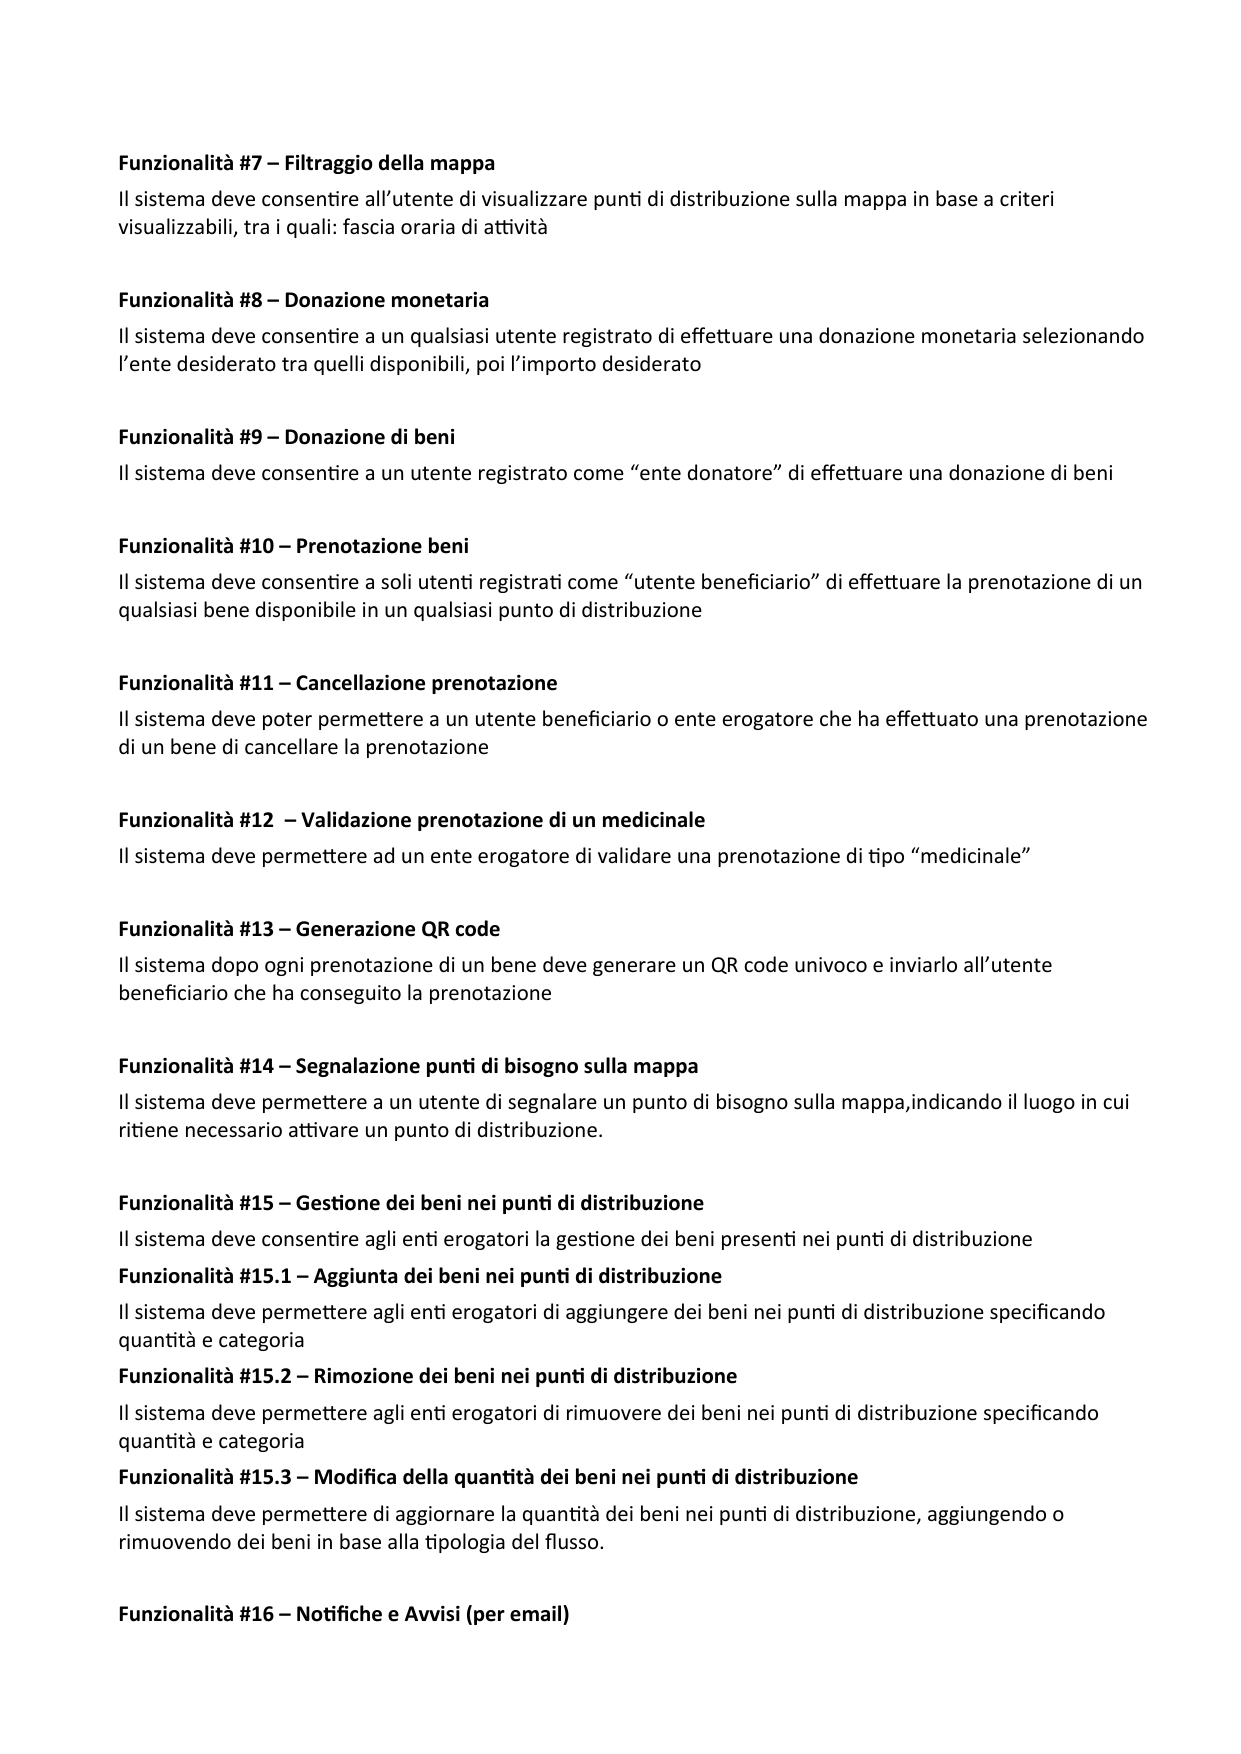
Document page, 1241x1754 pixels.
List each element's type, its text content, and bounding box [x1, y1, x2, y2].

text Funzionalità #12 – Validazione prenotazione di un medicinale [118, 805, 1152, 833]
text Il sistema deve consentire a soli utenti registrati come “utente beneficiario” di effettuare la prenotazione di un qualsiasi bene disponibile in un qualsiasi punto di distribuzione [118, 567, 1152, 623]
text Il sistema deve permettere agli enti erogatori di aggiungere dei beni nei punti di distribuzione specificando quantità e categoria [118, 1297, 1152, 1353]
text Il sistema dopo ogni prenotazione di un bene deve generare un QR code univoco e inviarlo all’utente beneficiario che ha conseguito la prenotazione [118, 950, 1152, 1006]
text Il sistema deve permettere di aggiornare la quantità dei beni nei punti di distribuzione, aggiungendo o rimuovendo dei beni in base alla tipologia del flusso. [118, 1499, 1152, 1555]
text Funzionalità #9 – Donazione di beni [118, 422, 1152, 450]
text Il sistema deve permettere a un utente di segnalare un punto di bisogno sulla mappa,indicando il luogo in cui ritiene necessario attivare un punto di distribuzione. [118, 1087, 1152, 1143]
text Il sistema deve consentire a un qualsiasi utente registrato di effettuare una donazione monetaria selezionando l’ente desiderato tra quelli disponibili, poi l’importo desiderato [118, 321, 1152, 377]
text Il sistema deve consentire a un utente registrato come “ente donatore” di effettuare una donazione di beni [118, 458, 1152, 486]
text Funzionalità #10 – Prenotazione beni [118, 531, 1152, 559]
text Il sistema deve consentire all’utente di visualizzare punti di distribuzione sulla mappa in base a criteri visualizzabili, tra i quali: fascia oraria di attività [118, 184, 1152, 240]
text Funzionalità #15.2 – Rimozione dei beni nei punti di distribuzione [118, 1362, 1152, 1390]
text Funzionalità #11 – Cancellazione prenotazione [118, 668, 1152, 696]
text Il sistema deve permettere ad un ente erogatore di validare una prenotazione di tipo “medicinale” [118, 841, 1152, 869]
text Funzionalità #13 – Generazione QR code [118, 914, 1152, 942]
text Funzionalità #15.3 – Modifica della quantità dei beni nei punti di distribuzione [118, 1462, 1152, 1490]
text Funzionalità #15 – Gestione dei beni nei punti di distribuzione [118, 1188, 1152, 1216]
text Funzionalità #15.1 – Aggiunta dei beni nei punti di distribuzione [118, 1261, 1152, 1289]
text Il sistema deve poter permettere a un utente beneficiario o ente erogatore che ha effettuato una prenotazione di un bene di cancellare la prenotazione [118, 704, 1152, 760]
text Funzionalità #8 – Donazione monetaria [118, 285, 1152, 313]
text Funzionalità #16 – Notifiche e Avvisi (per email) [118, 1599, 1152, 1627]
text Funzionalità #14 – Segnalazione punti di bisogno sulla mappa [118, 1051, 1152, 1079]
text Il sistema deve permettere agli enti erogatori di rimuovere dei beni nei punti di distribuzione specificando quantità e categoria [118, 1398, 1152, 1454]
text Il sistema deve consentire agli enti erogatori la gestione dei beni presenti nei punti di distribuzione [118, 1224, 1152, 1253]
text Funzionalità #7 – Filtraggio della mappa [118, 148, 1152, 176]
